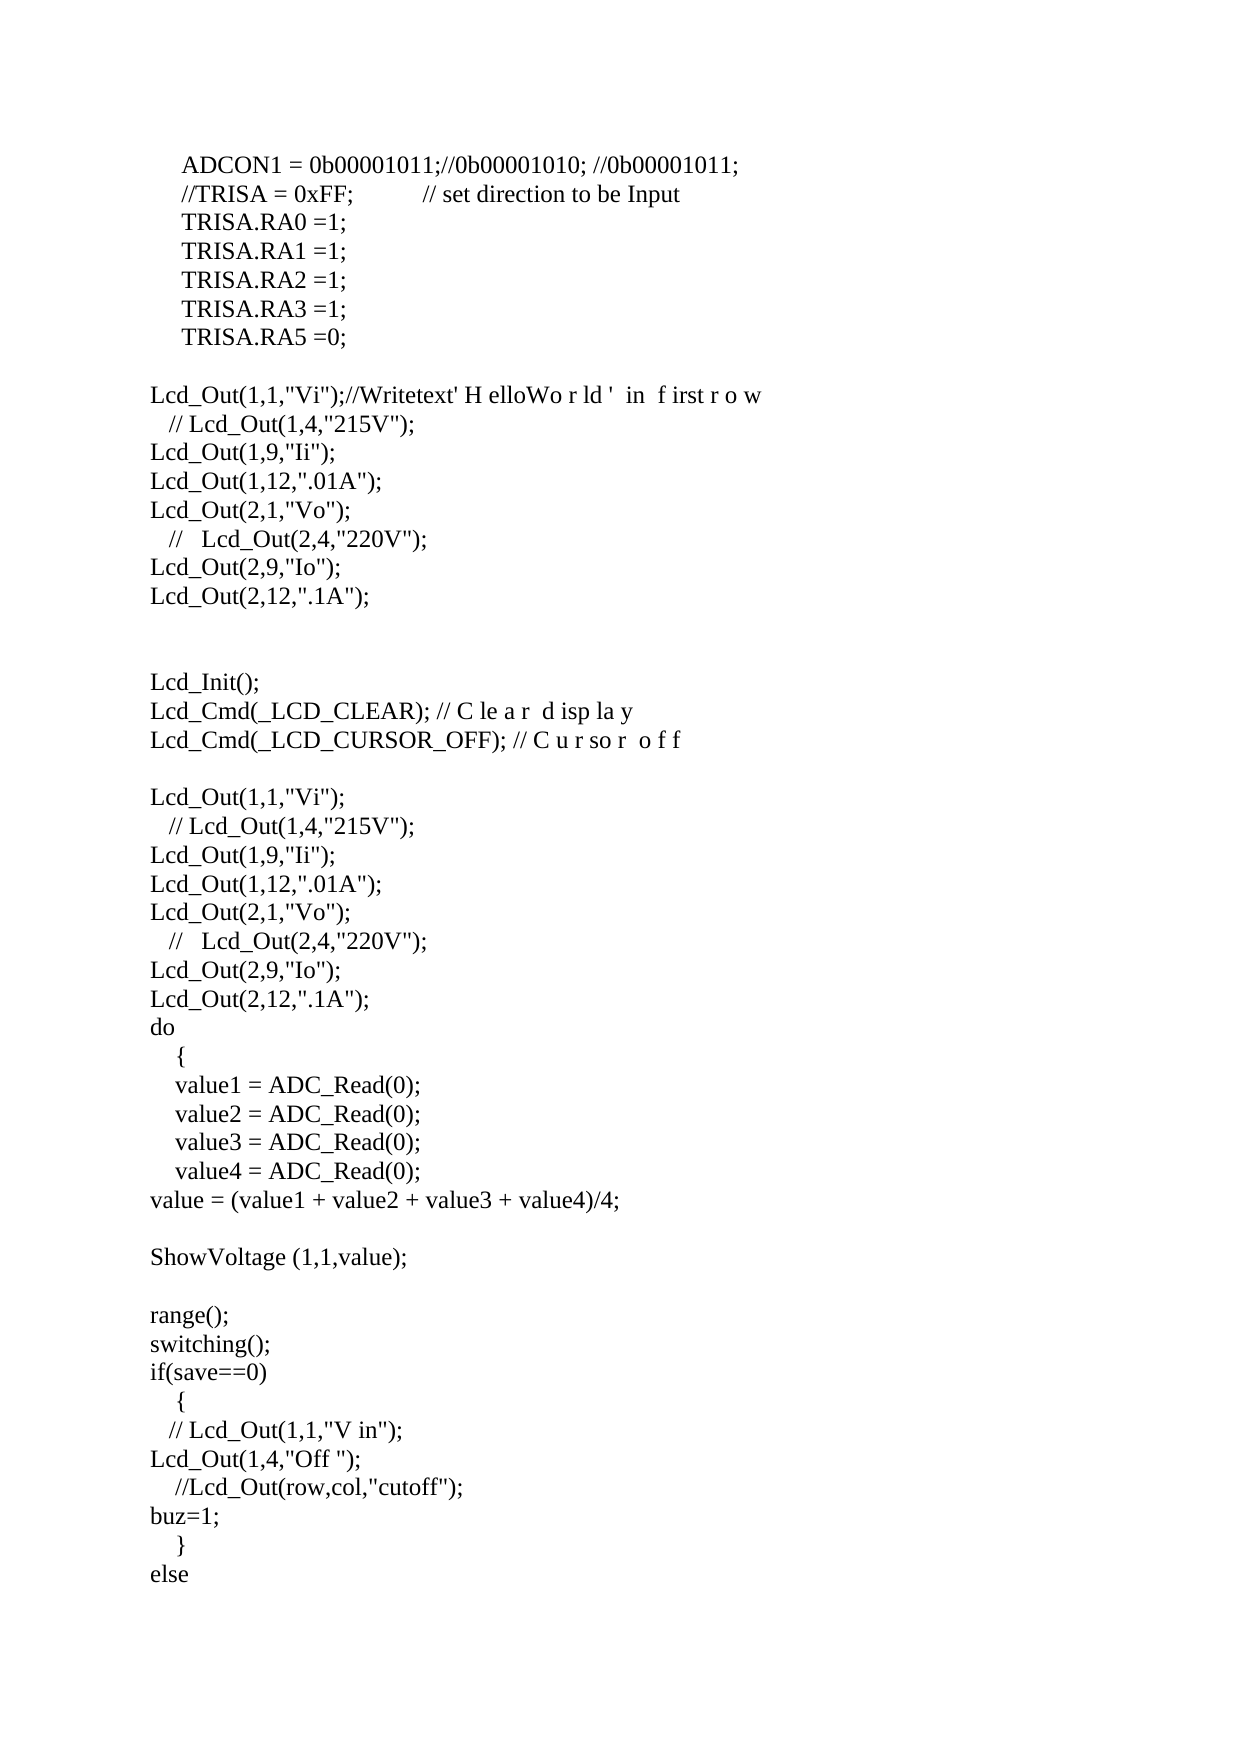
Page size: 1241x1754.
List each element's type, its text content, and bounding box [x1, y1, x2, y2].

text Lcd_Out(2,12,".1A"); [150, 581, 1090, 610]
text range(); [150, 1300, 1090, 1329]
text Lcd_Out(2,12,".1A"); [150, 984, 1090, 1012]
text ADCON1 = 0b00001011;//0b00001010; //0b00001011; [150, 150, 1090, 179]
text value4 = ADC_Read(0); [150, 1156, 1090, 1185]
text value1 = ADC_Read(0); [150, 1070, 1090, 1099]
text Lcd_Out(1,1,"Vi"); [150, 782, 1090, 811]
text else [150, 1559, 1090, 1587]
text Lcd_Out(2,9,"Io"); [150, 955, 1090, 984]
text // Lcd_Out(1,4,"215V"); [150, 409, 1090, 437]
text ShowVoltage (1,1,value); [150, 1242, 1090, 1271]
text TRISA.RA0 =1; [150, 207, 1090, 236]
text value = (value1 + value2 + value3 + value4)/4; [150, 1185, 1090, 1214]
text //Lcd_Out(row,col,"cutoff"); [150, 1472, 1090, 1501]
text // Lcd_Out(2,4,"220V"); [150, 926, 1090, 955]
text Lcd_Out(2,1,"Vo"); [150, 495, 1090, 524]
text TRISA.RA5 =0; [150, 322, 1090, 351]
text switching(); [150, 1329, 1090, 1357]
text Lcd_Out(2,9,"Io"); [150, 552, 1090, 581]
text Lcd_Out(1,12,".01A"); [150, 466, 1090, 495]
text Lcd_Out(1,9,"Ii"); [150, 437, 1090, 466]
text TRISA.RA3 =1; [150, 294, 1090, 322]
text Lcd_Init(); [150, 667, 1090, 696]
text do [150, 1012, 1090, 1041]
text } [150, 1530, 1090, 1559]
text // Lcd_Out(1,4,"215V"); [150, 811, 1090, 840]
text { [150, 1041, 1090, 1070]
text TRISA.RA1 =1; [150, 236, 1090, 265]
text buz=1; [150, 1501, 1090, 1530]
text // Lcd_Out(2,4,"220V"); [150, 524, 1090, 552]
text value2 = ADC_Read(0); [150, 1099, 1090, 1127]
text Lcd_Out(2,1,"Vo"); [150, 897, 1090, 926]
text { [150, 1386, 1090, 1415]
text Lcd_Out(1,1,"Vi");//Writetext' H elloWo r ld ' in f irst r o w [150, 380, 1090, 409]
text Lcd_Cmd(_LCD_CLEAR); // C le a r d isp la y [150, 696, 1090, 725]
text value3 = ADC_Read(0); [150, 1127, 1090, 1156]
text Lcd_Out(1,4,"Off "); [150, 1444, 1090, 1472]
text TRISA.RA2 =1; [150, 265, 1090, 294]
text // Lcd_Out(1,1,"V in"); [150, 1415, 1090, 1444]
text if(save==0) [150, 1357, 1090, 1386]
text Lcd_Cmd(_LCD_CURSOR_OFF); // C u r so r o f f [150, 725, 1090, 754]
text Lcd_Out(1,9,"Ii"); [150, 840, 1090, 869]
text //TRISA = 0xFF; // set direction to be Input [150, 179, 1090, 207]
text Lcd_Out(1,12,".01A"); [150, 869, 1090, 897]
